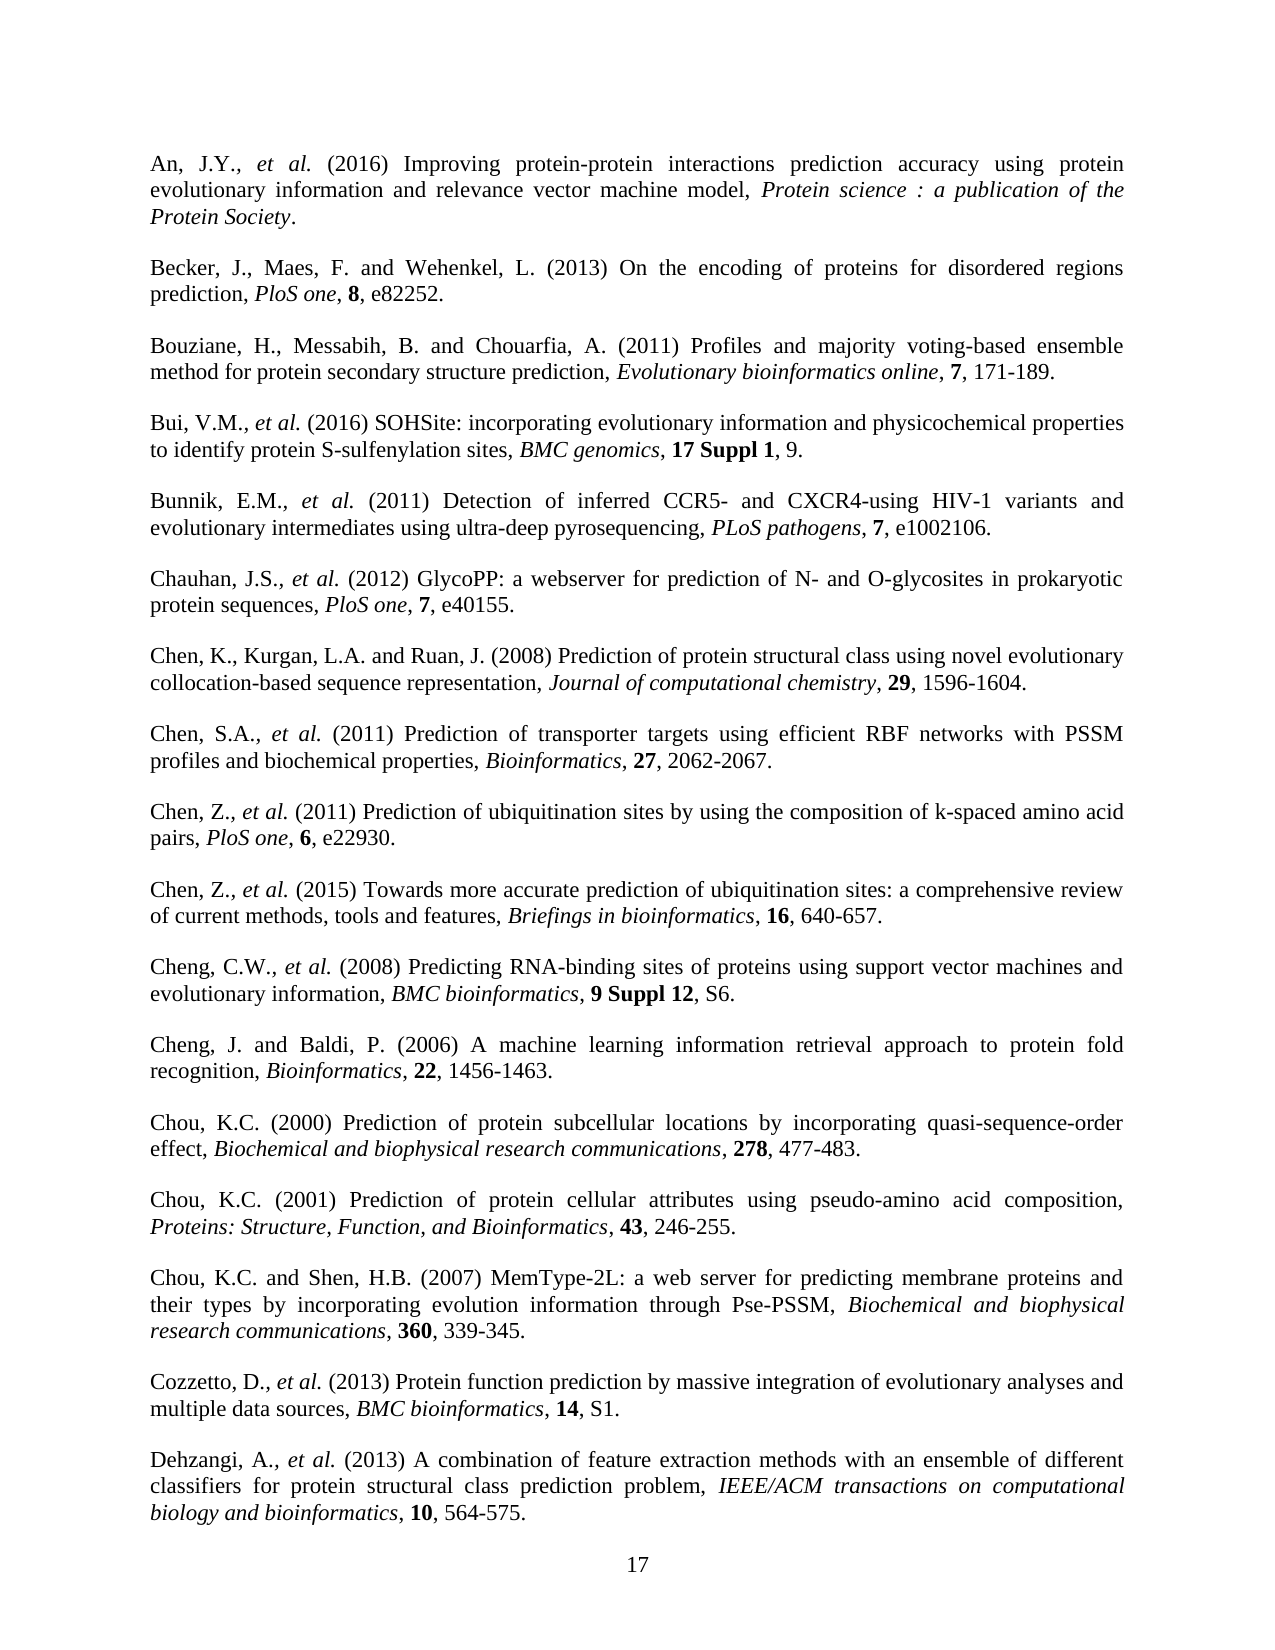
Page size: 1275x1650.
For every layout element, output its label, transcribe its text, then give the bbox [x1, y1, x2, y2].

text Dehzangi, A., et al. (2013) A combination of feature extraction methods with an ensemble of different classifiers for protein structural class prediction problem, IEEE/ACM transactions on computational biology and bioinformatics, 10, 564-575. [150, 1446, 1125, 1525]
text Becker, J., Maes, F. and Wehenkel, L. (2013) On the encoding of proteins for disordered regions prediction, PloS one, 8, e82252. [150, 254, 1125, 307]
text Chen, S.A., et al. (2011) Prediction of transporter targets using efficient RBF networks with PSSM profiles and biochemical properties, Bioinformatics, 27, 2062-2067. [150, 720, 1125, 773]
text Chou, K.C. (2000) Prediction of protein subcellular locations by incorporating quasi-sequence-order effect, Biochemical and biophysical research communications, 278, 477-483. [150, 1109, 1125, 1162]
text Bunnik, E.M., et al. (2011) Detection of inferred CCR5- and CXCR4-using HIV-1 variants and evolutionary intermediates using ultra-deep pyrosequencing, PLoS pathogens, 7, e1002106. [150, 487, 1125, 540]
text Chou, K.C. (2001) Prediction of protein cellular attributes using pseudo‐amino acid composition, Proteins: Structure, Function, and Bioinformatics, 43, 246-255. [150, 1187, 1125, 1239]
text Cheng, J. and Baldi, P. (2006) A machine learning information retrieval approach to protein fold recognition, Bioinformatics, 22, 1456-1463. [150, 1031, 1125, 1084]
text Bouziane, H., Messabih, B. and Chouarfia, A. (2011) Profiles and majority voting-based ensemble method for protein secondary structure prediction, Evolutionary bioinformatics online, 7, 171-189. [150, 332, 1125, 384]
text Chen, Z., et al. (2015) Towards more accurate prediction of ubiquitination sites: a comprehensive review of current methods, tools and features, Briefings in bioinformatics, 16, 640-657. [150, 876, 1125, 928]
text Chou, K.C. and Shen, H.B. (2007) MemType-2L: a web server for predicting membrane proteins and their types by incorporating evolution information through Pse-PSSM, Biochemical and biophysical research communications, 360, 339-345. [150, 1264, 1125, 1343]
text Bui, V.M., et al. (2016) SOHSite: incorporating evolutionary information and physicochemical properties to identify protein S-sulfenylation sites, BMC genomics, 17 Suppl 1, 9. [150, 409, 1125, 462]
text Cheng, C.W., et al. (2008) Predicting RNA-binding sites of proteins using support vector machines and evolutionary information, BMC bioinformatics, 9 Suppl 12, S6. [150, 953, 1125, 1006]
text An, J.Y., et al. (2016) Improving protein-protein interactions prediction accuracy using protein evolutionary information and relevance vector machine model, Protein science : a publication of the Protein Society. [150, 150, 1125, 229]
text Chen, Z., et al. (2011) Prediction of ubiquitination sites by using the composition of k-spaced amino acid pairs, PloS one, 6, e22930. [150, 798, 1125, 851]
text Chauhan, J.S., et al. (2012) GlycoPP: a webserver for prediction of N- and O-glycosites in prokaryotic protein sequences, PloS one, 7, e40155. [150, 565, 1125, 618]
text Cozzetto, D., et al. (2013) Protein function prediction by massive integration of evolutionary analyses and multiple data sources, BMC bioinformatics, 14, S1. [150, 1368, 1125, 1421]
text Chen, K., Kurgan, L.A. and Ruan, J. (2008) Prediction of protein structural class using novel evolutionary collocation‐based sequence representation, Journal of computational chemistry, 29, 1596-1604. [150, 643, 1125, 695]
